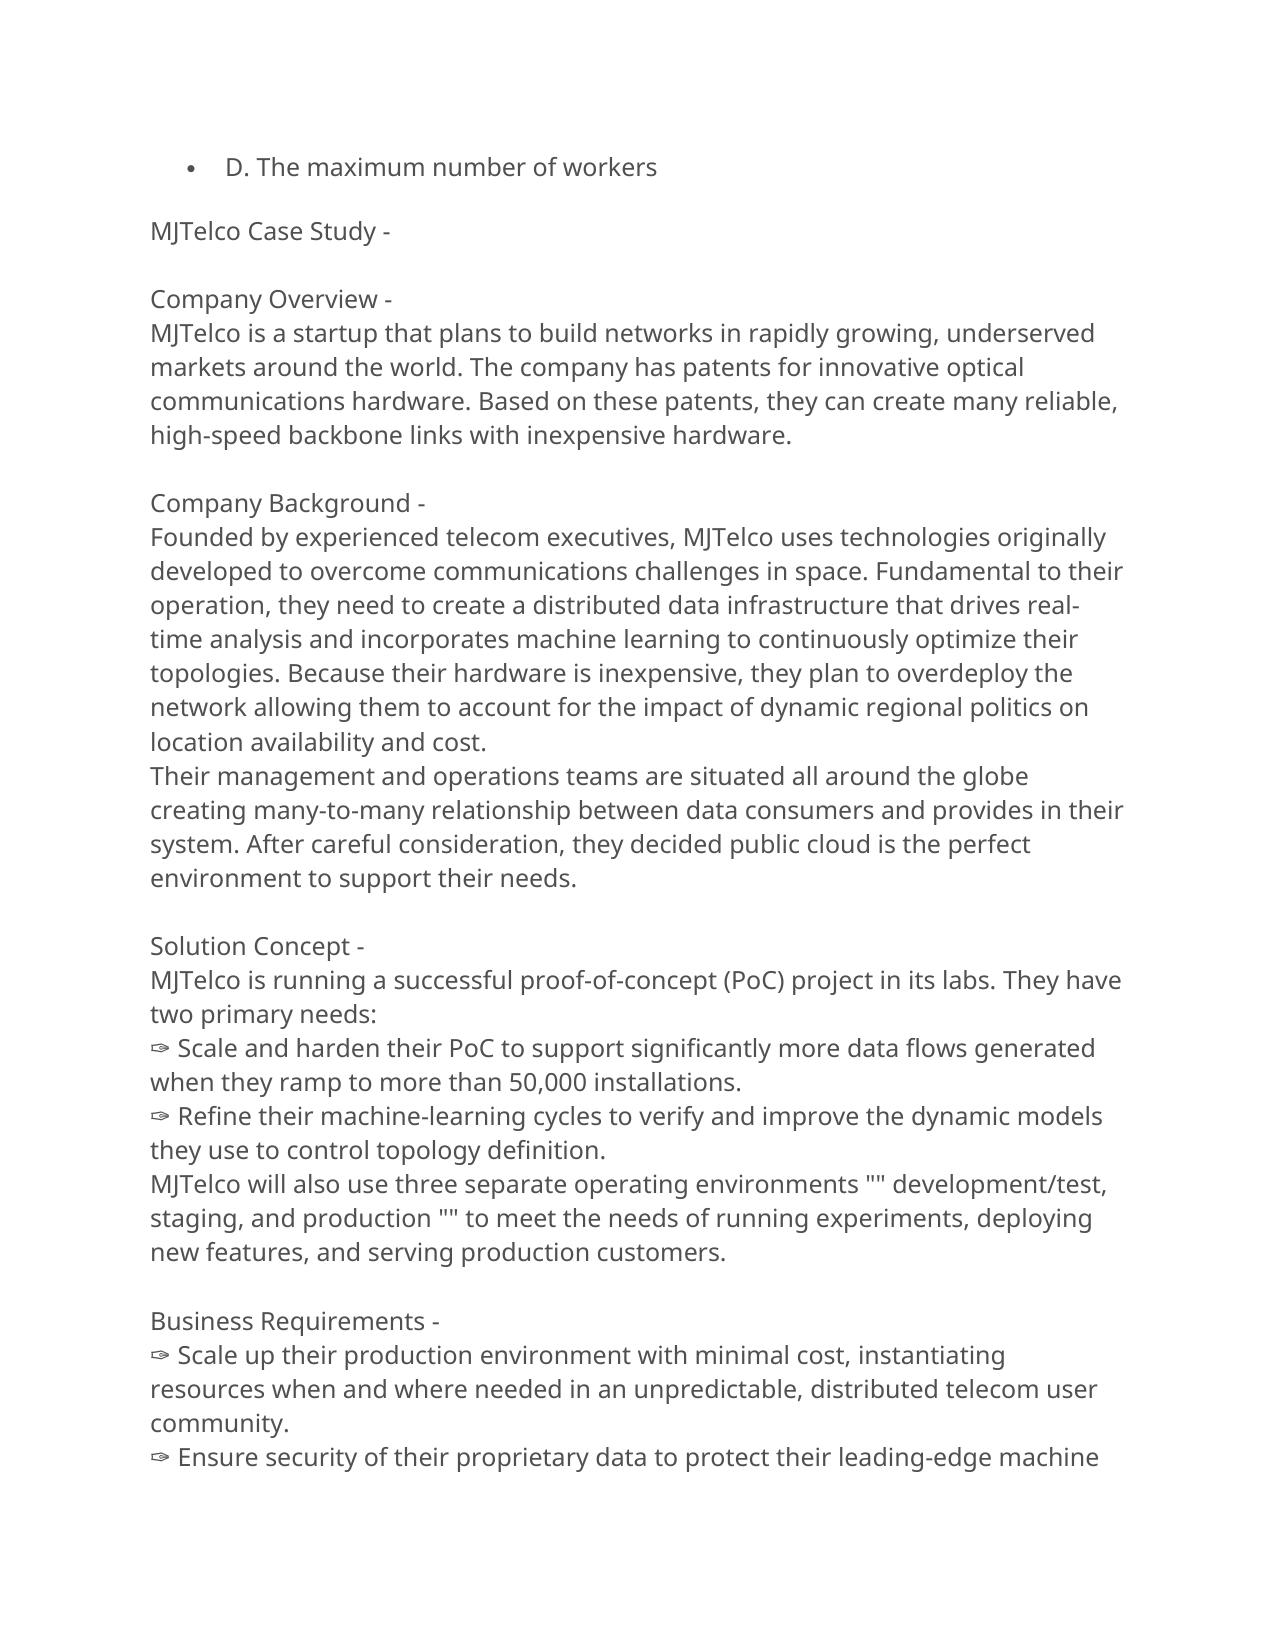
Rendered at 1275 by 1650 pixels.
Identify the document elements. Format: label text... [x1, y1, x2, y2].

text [150, 213, 1125, 1473]
list D. The maximum number of workers [187, 150, 1125, 184]
